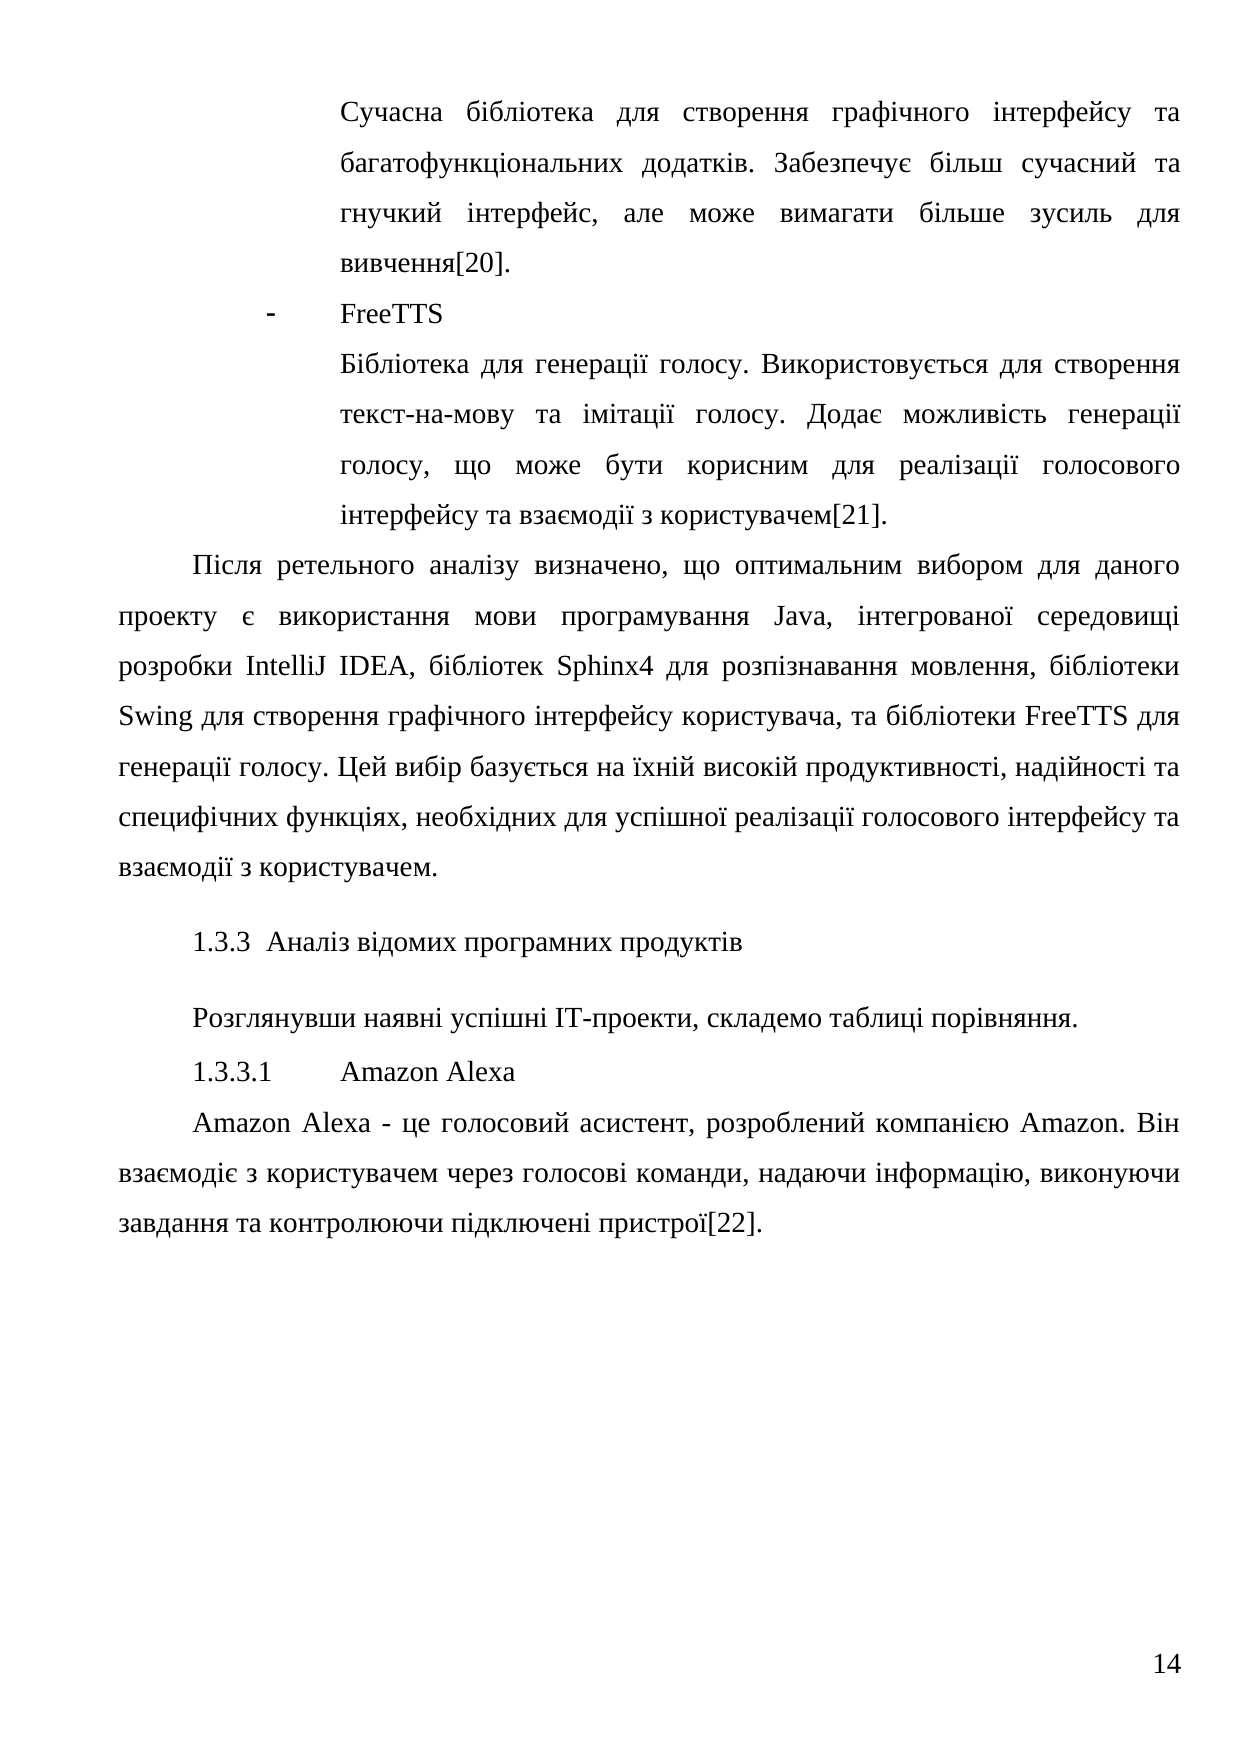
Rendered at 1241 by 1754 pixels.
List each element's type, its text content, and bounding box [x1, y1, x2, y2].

subtitle Amazon Alexa [192, 1054, 1181, 1088]
list Сучасна бібліотека для створення графічного інтерфейсу та багатофункціональних додатків. Забезпечує більш сучасний та гнучкий інтерфейс, але може вимагати більше зусиль для вивчення[20]. [340, 94, 1181, 279]
list FreeTTS [266, 296, 1181, 329]
subtitle Аналіз відомих програмних продуктів [118, 924, 1181, 958]
text Розглянувши наявні успішні IT-проекти, складемо таблиці порівняння. [118, 1000, 1181, 1033]
list Бібліотека для генерації голосу. Використовується для створення текст-на-мову та імітації голосу. Додає можливість генерації голосу, що може бути корисним для реалізації голосового інтерфейсу та взаємодії з користувачем[21]. [340, 346, 1181, 531]
text Після ретельного аналізу визначено, що оптимальним вибором для даного проекту є використання мови програмування Java, інтегрованої середовищі розробки IntelliJ IDEA, бібліотек Sphinx4 для розпізнавання мовлення, бібліотеки Swing для створення графічного інтерфейсу користувача, та бібліотеки FreeTTS для генерації голосу. Цей вибір базується на їхній високій продуктивності, надійності та специфічних функціях, необхідних для успішної реалізації голосового інтерфейсу та взаємодії з користувачем. [118, 547, 1181, 883]
text Amazon Alexa - це голосовий асистент, розроблений компанією Amazon. Він взаємодіє з користувачем через голосові команди, надаючи інформацію, виконуючи завдання та контролюючи підключені пристрої[22]. [118, 1105, 1181, 1239]
